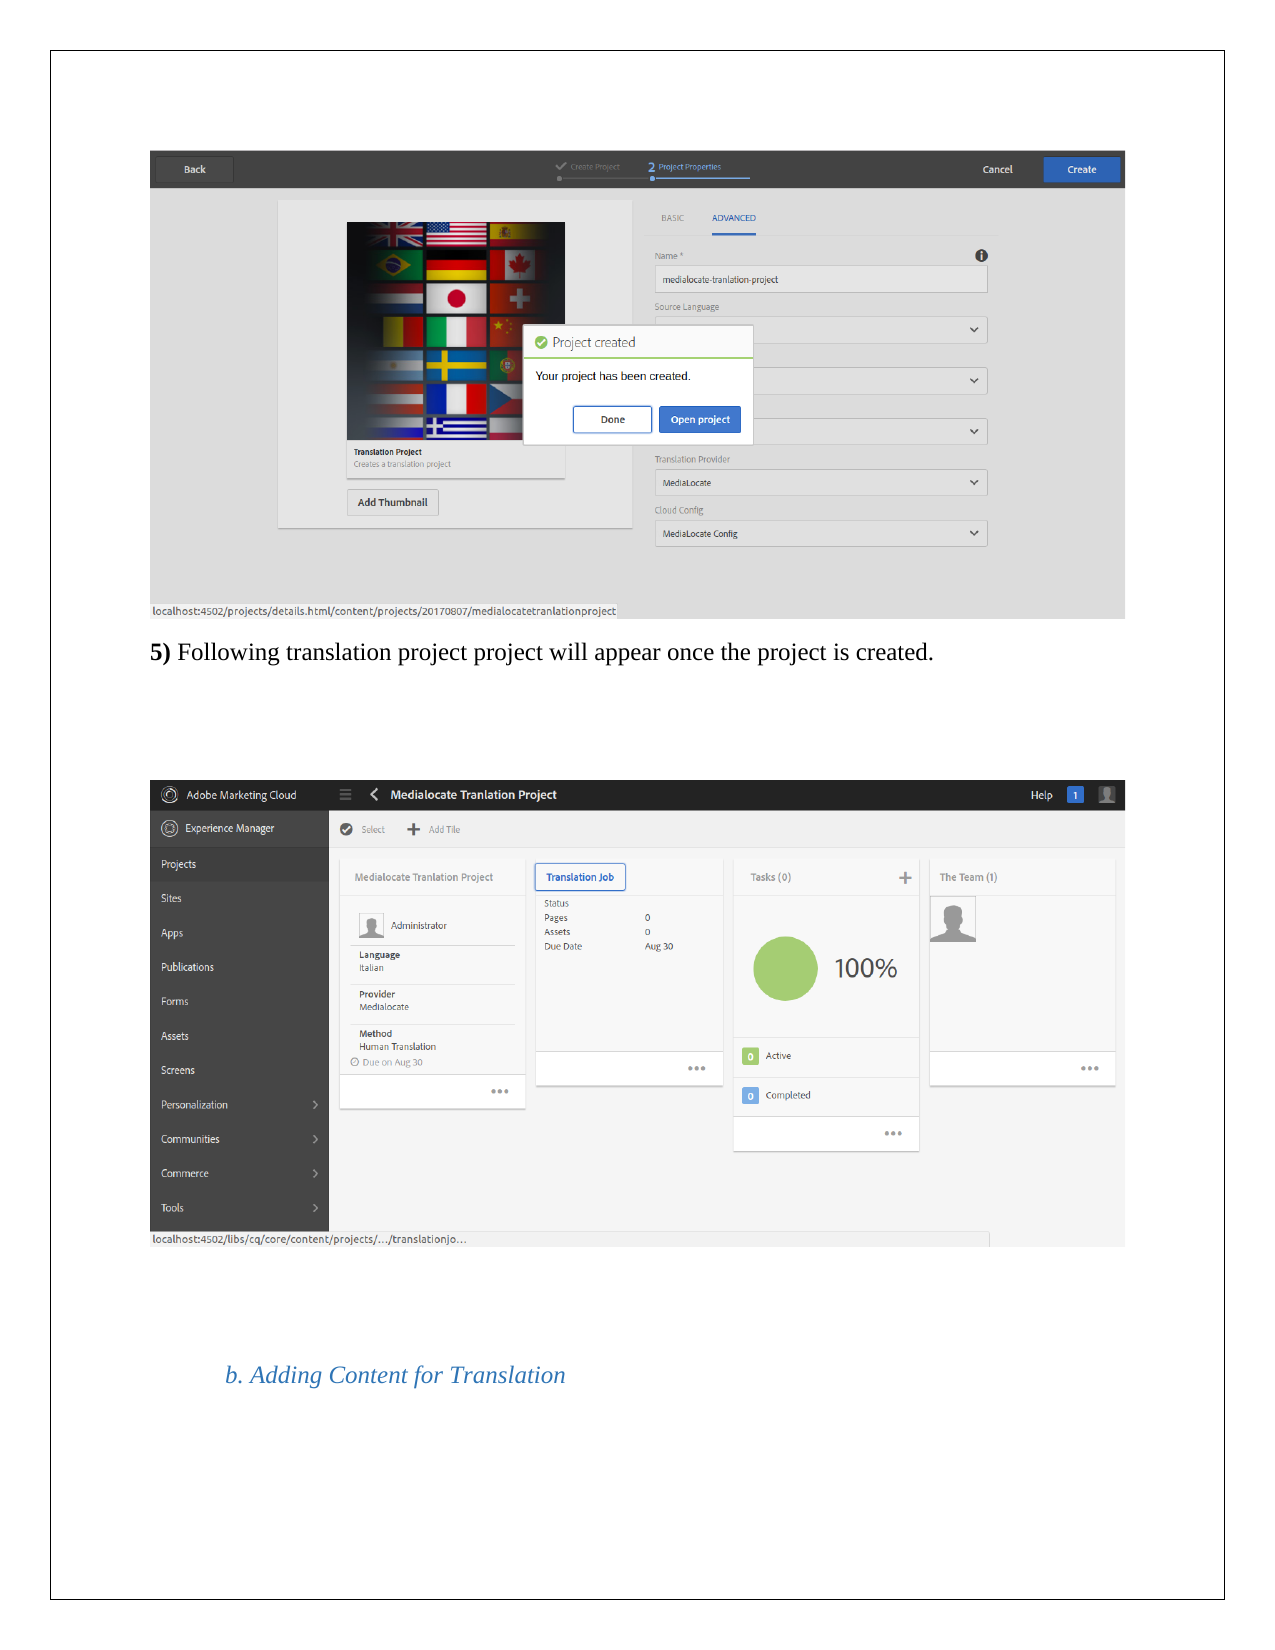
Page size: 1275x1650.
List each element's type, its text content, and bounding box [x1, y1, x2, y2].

text 5) Following translation project project will appear once the project is created. [150, 637, 1125, 666]
subtitle b. Adding Content for Translation [150, 1361, 1125, 1389]
picture [150, 780, 1125, 1247]
picture [150, 150, 1125, 619]
